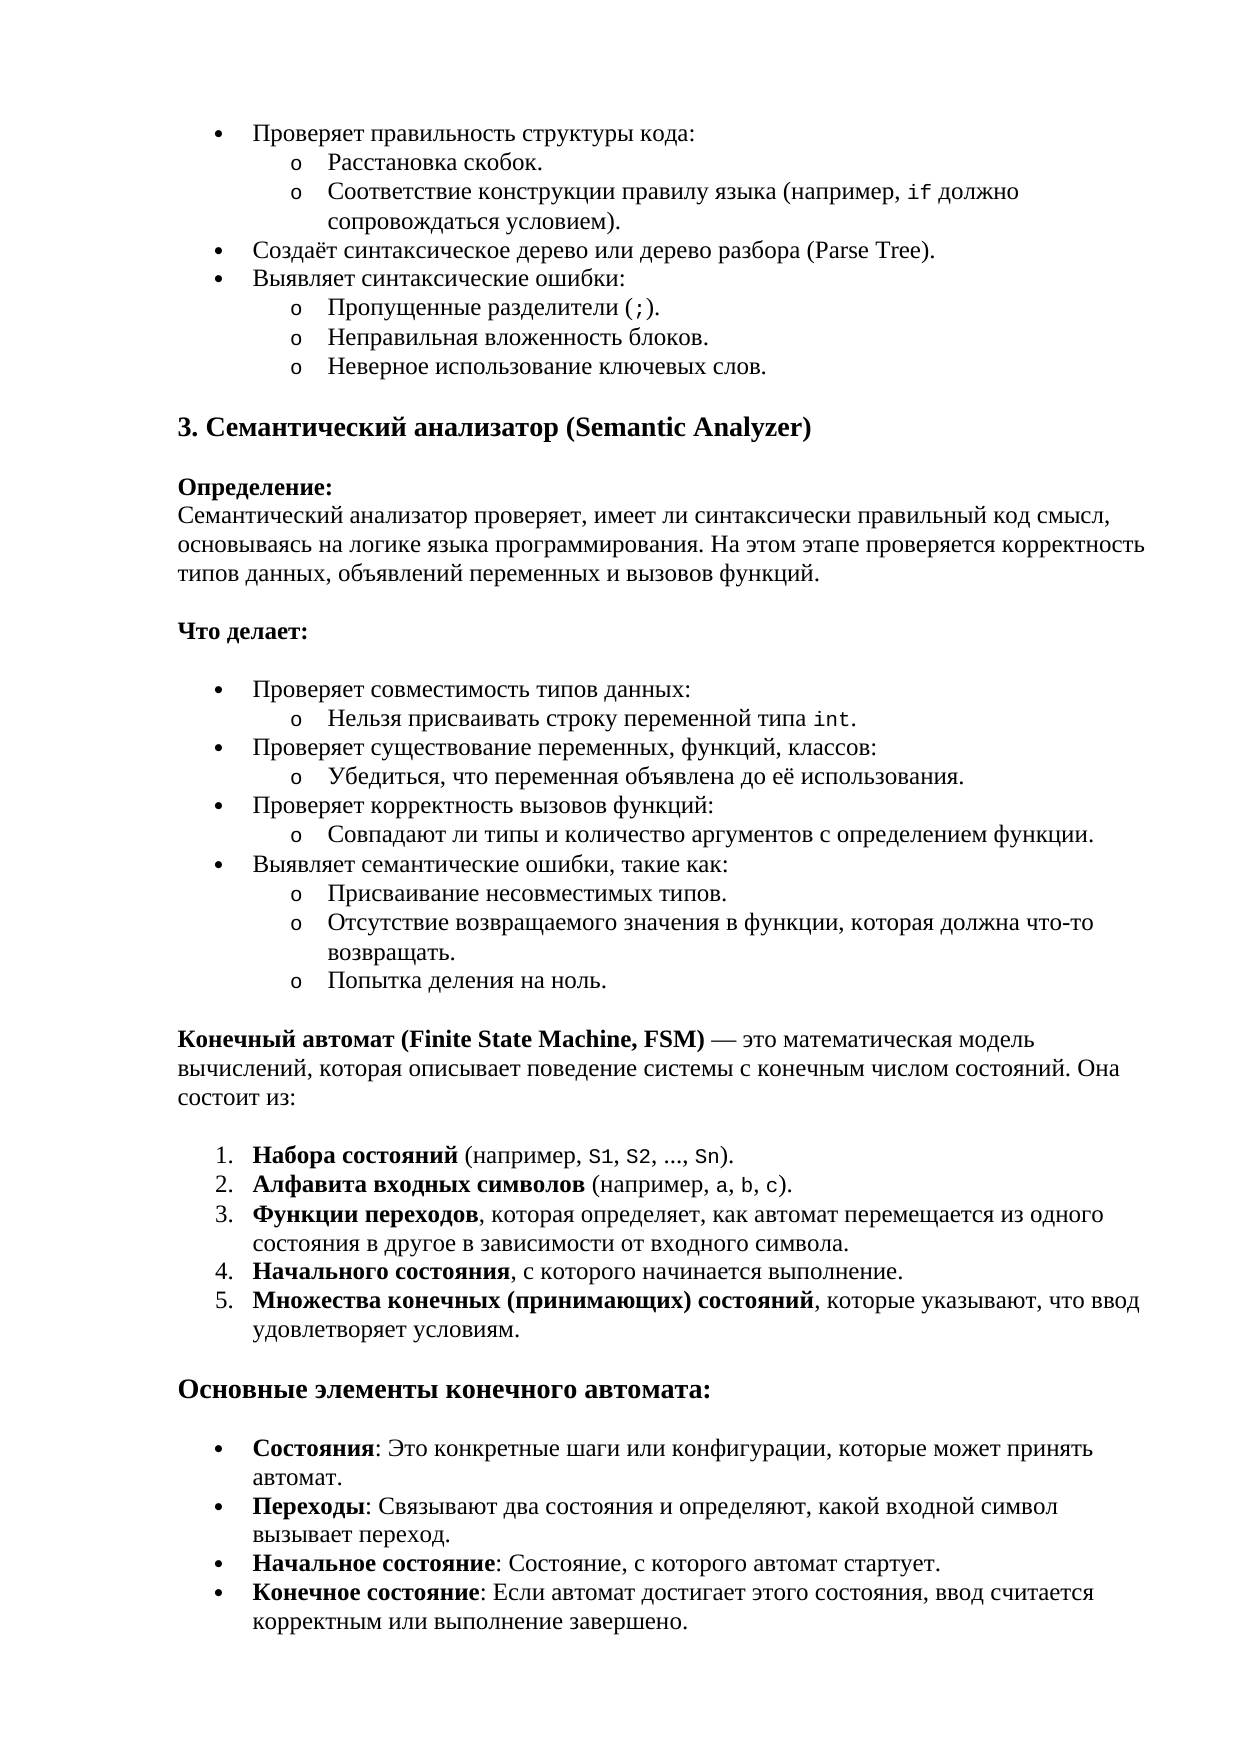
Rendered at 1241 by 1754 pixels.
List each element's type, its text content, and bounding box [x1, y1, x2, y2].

list Неправильная вложенность блоков. [290, 322, 1152, 351]
list Начальное состояние: Состояние, с которого автомат стартует. [215, 1548, 1152, 1577]
list Расстановка скобок. [290, 147, 1152, 176]
list Проверяет совместимость типов данных: [215, 674, 1152, 703]
list Проверяет правильность структуры кода: [215, 118, 1152, 147]
list Убедиться, что переменная объявлена до её использования. [290, 761, 1152, 791]
list Присваивание несовместимых типов. [290, 878, 1152, 907]
list Отсутствие возвращаемого значения в функции, которая должна что-то возвращать. [290, 907, 1152, 966]
list Набора состояний (например, S1, S2, ..., Sn). [215, 1140, 1152, 1169]
text Что делает: [177, 616, 1152, 645]
list Выявляет синтаксические ошибки: [215, 263, 1152, 292]
text 3. Семантический анализатор (Semantic Analyzer) [177, 410, 1152, 443]
list Пропущенные разделители (;). [290, 292, 1152, 322]
list Выявляет семантические ошибки, такие как: [215, 849, 1152, 878]
text Конечный автомат (Finite State Machine, FSM) — это математическая модель вычислений, которая описывает поведение системы с конечным числом состояний. Она состоит из: [177, 1024, 1152, 1111]
list Множества конечных (принимающих) состояний, которые указывают, что ввод удовлетворяет условиям. [215, 1285, 1152, 1343]
list Проверяет корректность вызовов функций: [215, 791, 1152, 819]
list Неверное использование ключевых слов. [290, 351, 1152, 381]
text Основные элементы конечного автомата: [177, 1372, 1152, 1404]
list Попытка деления на ноль. [290, 966, 1152, 995]
list Конечное состояние: Если автомат достигает этого состояния, ввод считается корректным или выполнение завершено. [215, 1577, 1152, 1634]
list Алфавита входных символов (например, a, b, c). [215, 1169, 1152, 1199]
list Создаёт синтаксическое дерево или дерево разбора (Parse Tree). [215, 235, 1152, 263]
list Проверяет существование переменных, функций, классов: [215, 732, 1152, 761]
text Определение: Семантический анализатор проверяет, имеет ли синтаксически правильный код смысл, основываясь на логике языка программирования. На этом этапе проверяется корректность типов данных, объявлений переменных и вызовов функций. [177, 472, 1152, 587]
list Совпадают ли типы и количество аргументов с определением функции. [290, 819, 1152, 849]
list Начального состояния, с которого начинается выполнение. [215, 1256, 1152, 1285]
list Переходы: Связывают два состояния и определяют, какой входной символ вызывает переход. [215, 1491, 1152, 1548]
list Соответствие конструкции правилу языка (например, if должно сопровождаться условием). [290, 176, 1152, 235]
list Состояния: Это конкретные шаги или конфигурации, которые может принять автомат. [215, 1433, 1152, 1491]
list Функции переходов, которая определяет, как автомат перемещается из одного состояния в другое в зависимости от входного символа. [215, 1199, 1152, 1256]
list Нельзя присваивать строку переменной типа int. [290, 703, 1152, 732]
